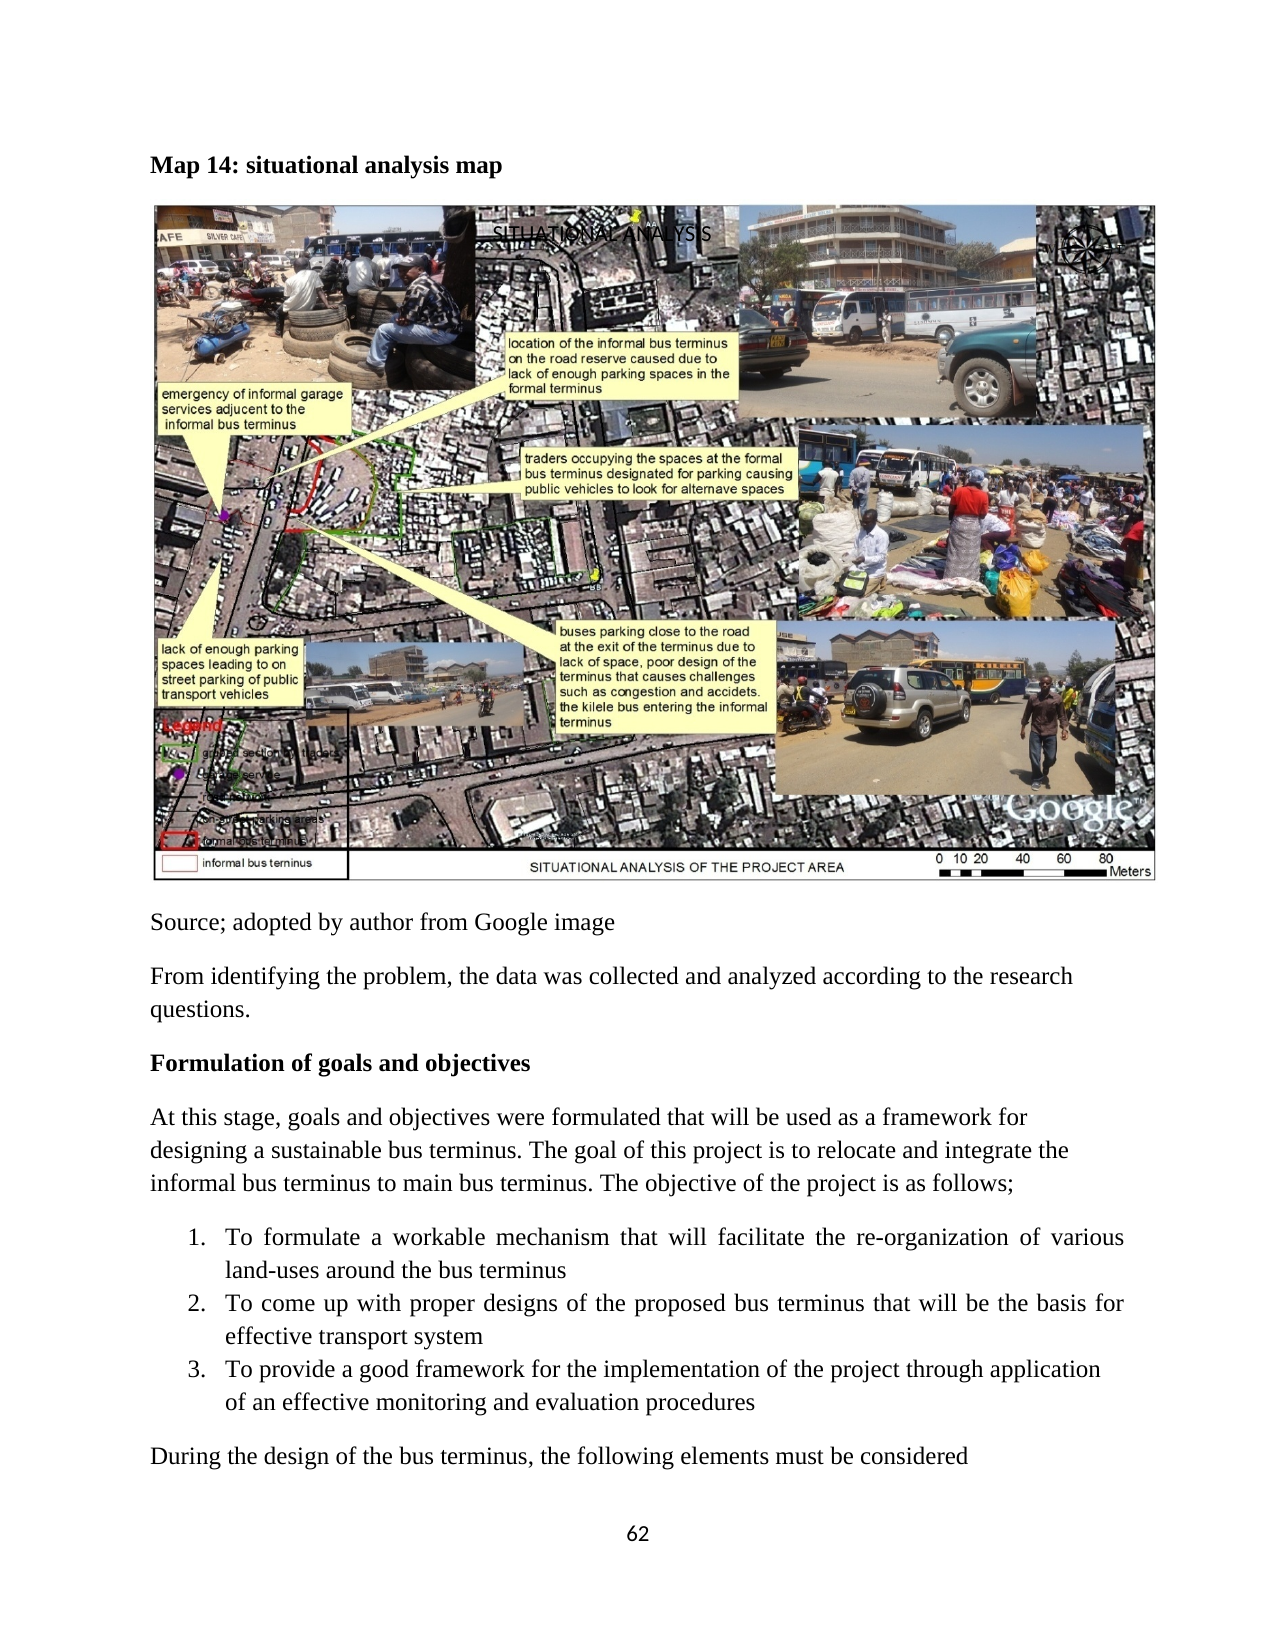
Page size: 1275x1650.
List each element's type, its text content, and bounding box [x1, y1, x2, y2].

text Formulation of goals and objectives [150, 1048, 1125, 1077]
list To formulate a workable mechanism that will facilitate the re-organization of various land-uses around the bus terminus [187, 1222, 1125, 1284]
text Map 14: situational analysis map [150, 150, 1125, 179]
text Source; adopted by author from Google image [150, 907, 1125, 936]
text At this stage, goals and objectives were formulated that will be used as a framework for designing a sustainable bus terminus. The goal of this project is to relocate and integrate the informal bus terminus to main bus terminus. The objective of the project is as follows; [150, 1102, 1125, 1197]
list To come up with proper designs of the proposed bus terminus that will be the basis for effective transport system [187, 1288, 1125, 1350]
text During the design of the bus terminus, the following elements must be considered [150, 1441, 1125, 1469]
list To provide a good framework for the implementation of the project through application of an effective monitoring and evaluation procedures [187, 1354, 1125, 1416]
picture [150, 199, 1158, 883]
text From identifying the problem, the data was collected and analyzed according to the research questions. [150, 961, 1125, 1023]
